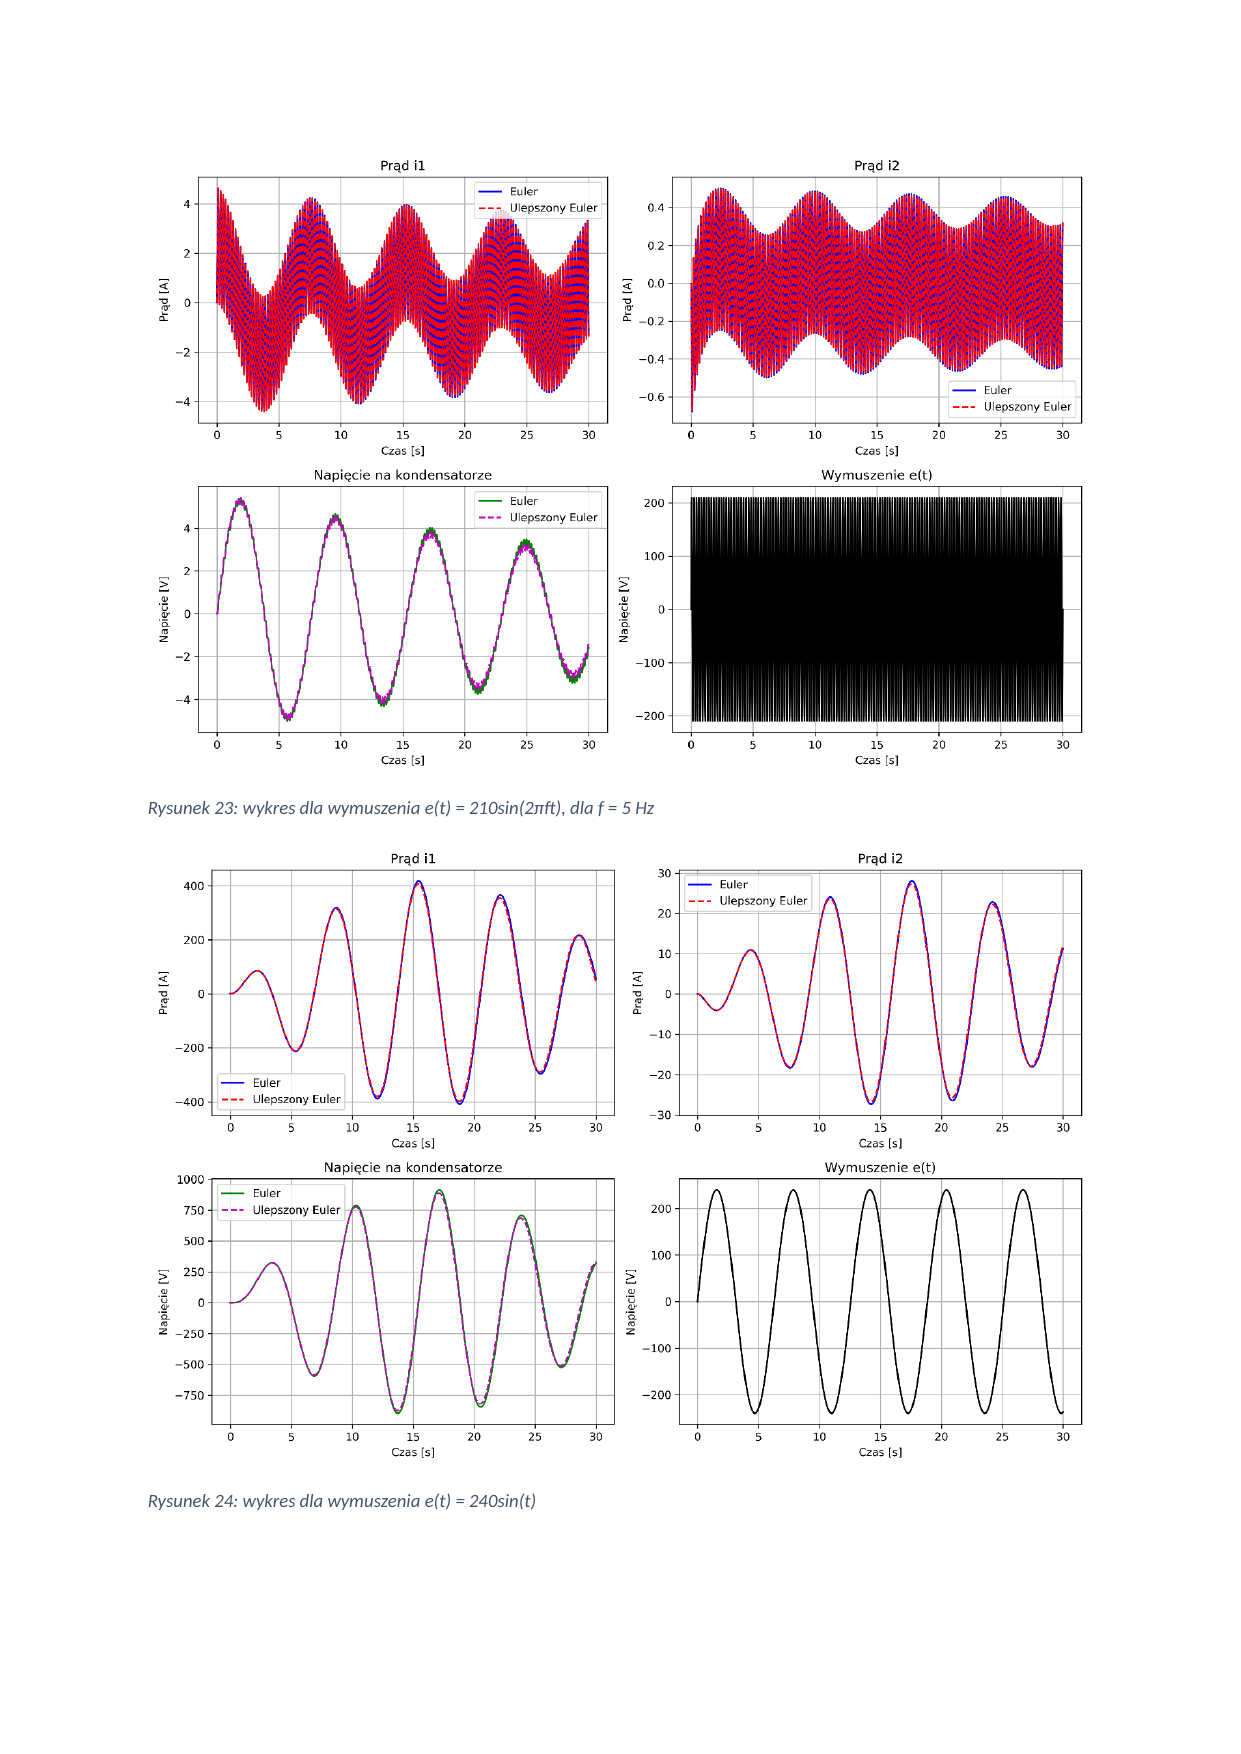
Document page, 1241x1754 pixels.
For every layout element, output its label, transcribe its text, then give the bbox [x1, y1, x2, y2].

picture [147, 147, 1093, 778]
text Rysunek 23: wykres dla wymuszenia e(t) = 210sin(2πft), dla f = 5 Hz [148, 796, 1093, 819]
picture [147, 840, 1093, 1470]
text Rysunek 24: wykres dla wymuszenia e(t) = 240sin(t) [148, 1489, 1093, 1512]
